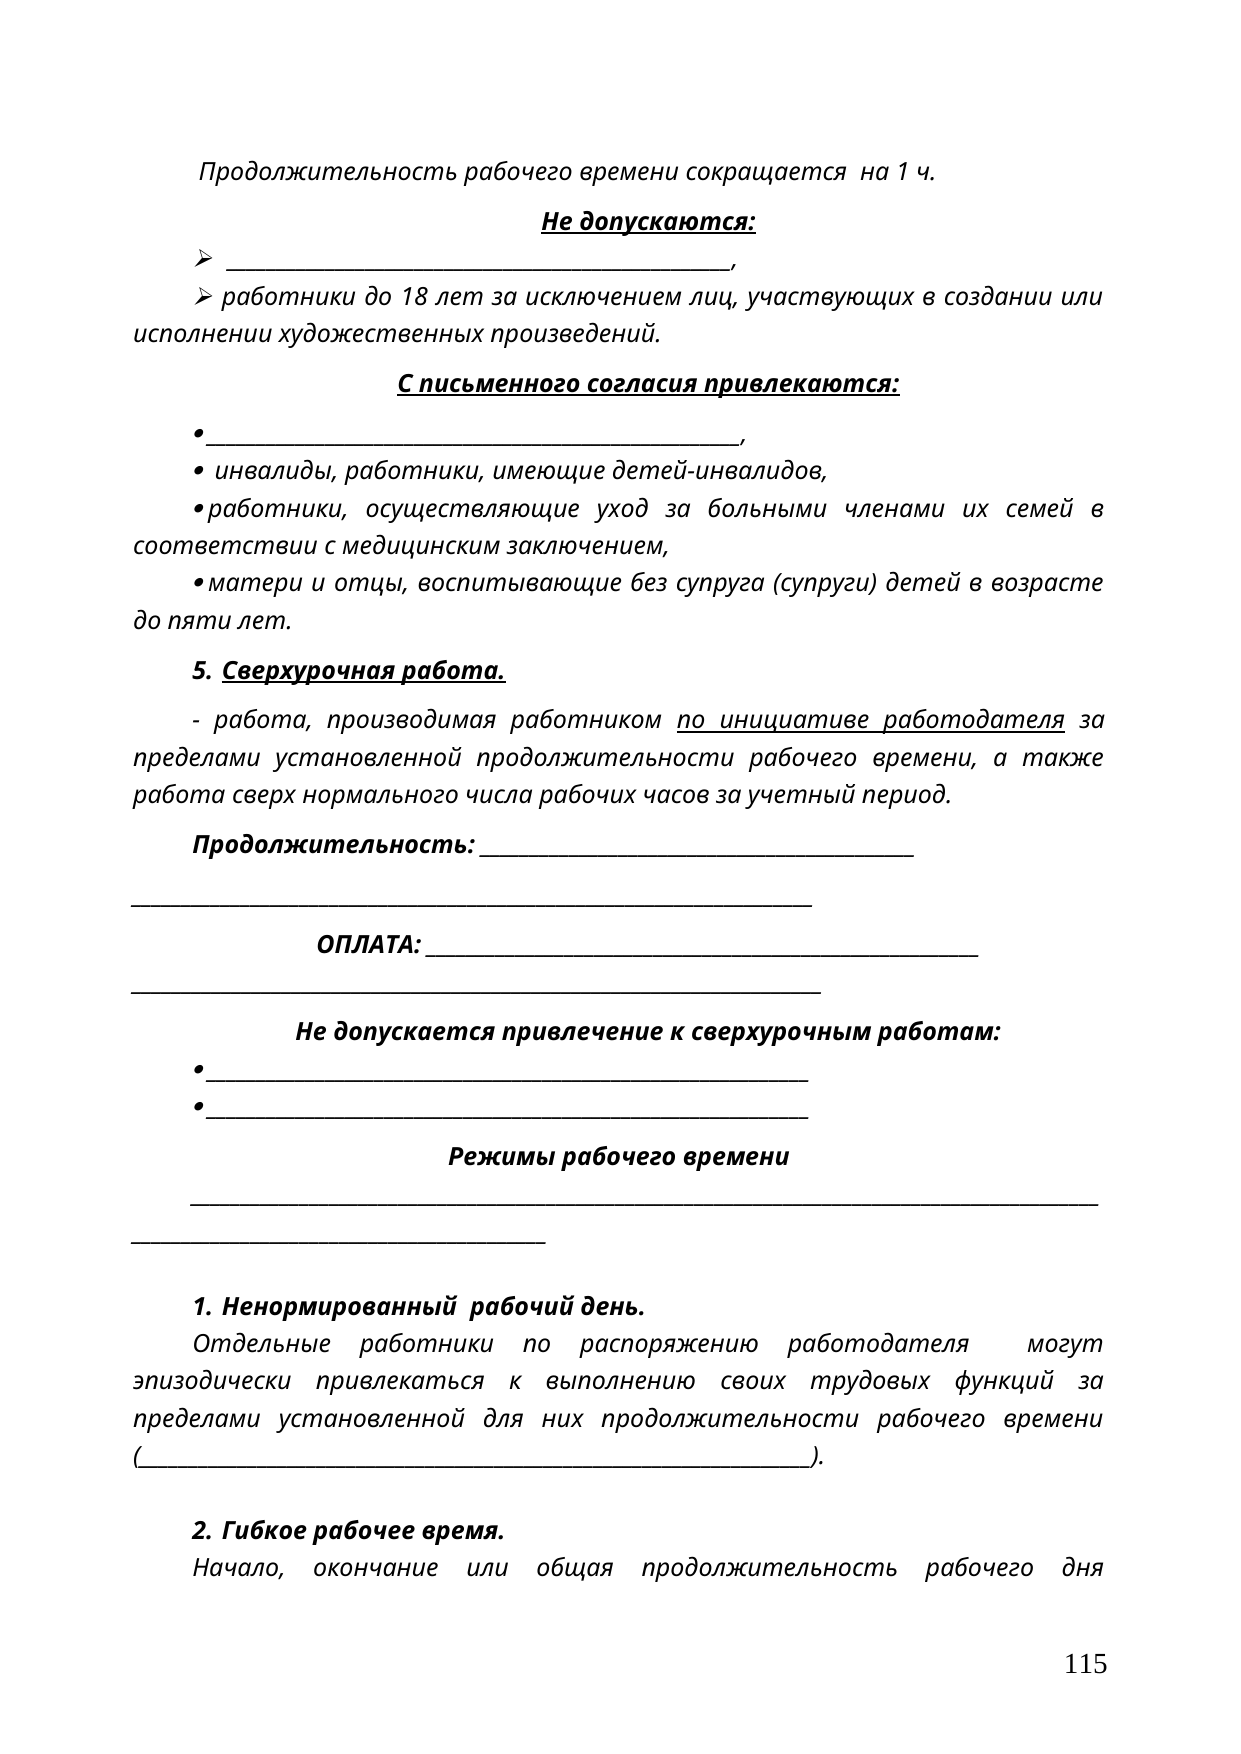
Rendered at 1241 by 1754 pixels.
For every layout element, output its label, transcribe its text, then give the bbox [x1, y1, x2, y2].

text _____________________________________________________________________ [133, 964, 1107, 998]
list ___________________________________________________, [133, 241, 1107, 275]
list матери и отцы, воспитывающие без супруга (супруги) детей в возрасте до пяти лет. [133, 565, 1107, 636]
text Продолжительность: ____________________________________________ [133, 827, 1107, 861]
list Гибкое рабочее время. [133, 1513, 1107, 1547]
list ______________________________________________________, [133, 415, 1107, 449]
text Режимы рабочего времени [133, 1139, 1107, 1173]
list Ненормированный рабочий день. [133, 1288, 1107, 1322]
list Сверхурочная работа. [133, 652, 1107, 686]
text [133, 1550, 1107, 1584]
text _____________________________________________________________________ [133, 877, 1107, 911]
list инвалиды, работники, имеющие детей-инвалидов, [133, 453, 1107, 487]
text ОПЛАТА: ________________________________________________________ [133, 927, 1107, 961]
text Не допускается привлечение к сверхурочным работам: [133, 1014, 1107, 1048]
text Продолжительность рабочего времени сокращается на 1 ч. [133, 153, 1122, 188]
list работники до 18 лет за исключением лиц, участвующих в создании или исполнении художественных произведений. [133, 278, 1107, 350]
list _____________________________________________________________ [133, 1089, 1107, 1123]
text Не допускаются: [133, 203, 1107, 237]
list работники, осуществляющие уход за больными членами их семей в соответствии с медицинским заключением, [133, 490, 1107, 562]
text - работа, производимая работником по инициативе работодателя за пределами установленной продолжительности рабочего времени, а также работа сверх нормального числа рабочих часов за учетный период. [133, 702, 1107, 811]
list _____________________________________________________________ [133, 1051, 1107, 1085]
text Отдельные работники по распоряжению работодателя могут эпизодически привлекаться к выполнению своих трудовых функций за пределами установленной для них продолжительности рабочего времени (____________________________________________________________________). [133, 1326, 1107, 1472]
text ______________________________________________________________________________________________________________________________________ [133, 1176, 1107, 1247]
text С письменного согласия привлекаются: [133, 366, 1107, 399]
